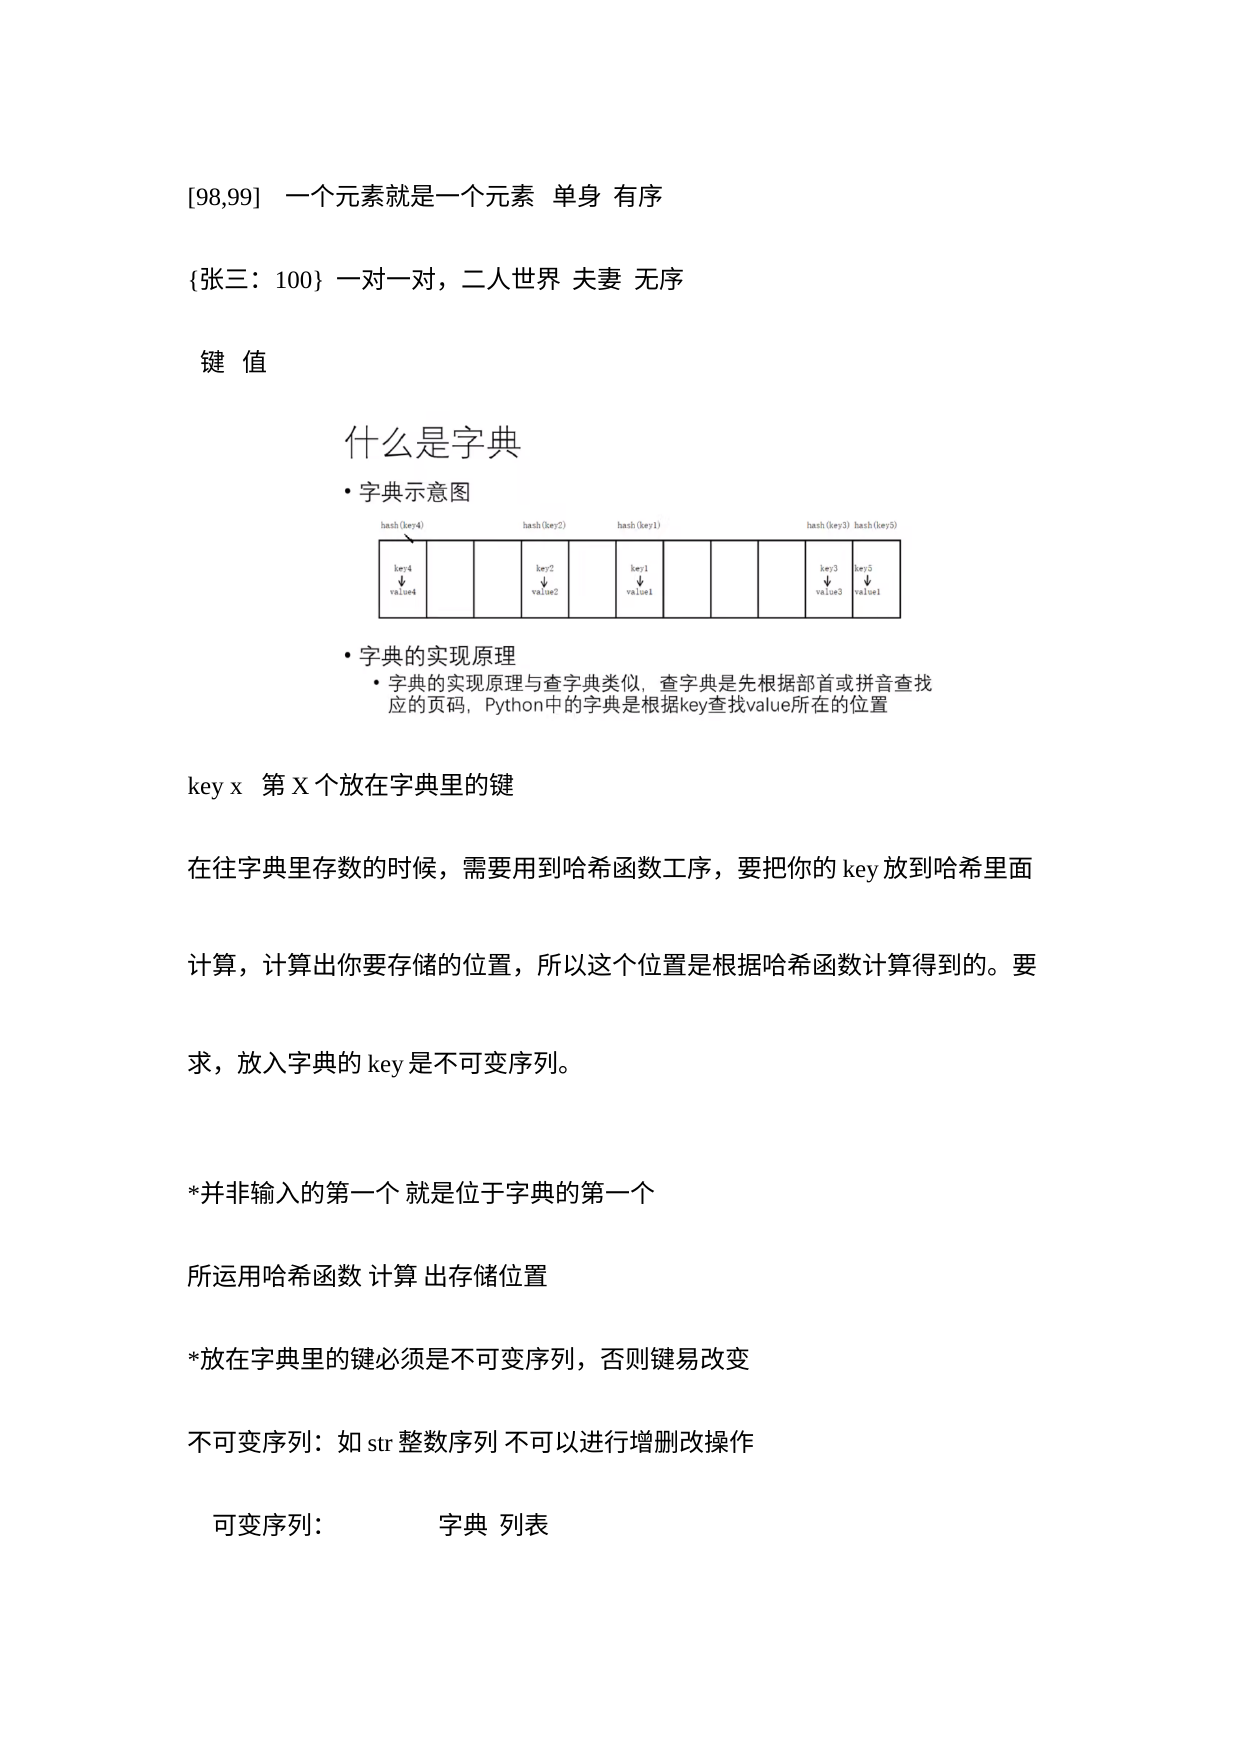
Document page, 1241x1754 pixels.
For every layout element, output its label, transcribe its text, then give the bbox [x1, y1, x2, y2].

picture [307, 411, 933, 721]
text 不可变序列：如str 整数序列 不可以进行增删改操作 [187, 1408, 1053, 1473]
text key x 第X个放在字典里的键 [187, 751, 1053, 816]
text *放在字典里的键必须是不可变序列，否则键易改变 [187, 1325, 1053, 1390]
text {张三：100} 一对一对，二人世界 夫妻 无序 [187, 245, 1053, 310]
text 在往字典里存数的时候，需要用到哈希函数工序，要把你的key放到哈希里面计算，计算出你要存储的位置，所以这个位置是根据哈希函数计算得到的。要求，放入字典的key是不可变序列。 [187, 834, 1053, 1094]
text *并非输入的第一个 就是位于字典的第一个 [187, 1159, 1053, 1224]
text 可变序列： 字典 列表 [187, 1491, 1053, 1556]
text 键 值 [187, 328, 1053, 393]
text [98,99] 一个元素就是一个元素 单身 有序 [187, 162, 1053, 227]
text 所运用哈希函数 计算 出存储位置 [187, 1242, 1053, 1307]
